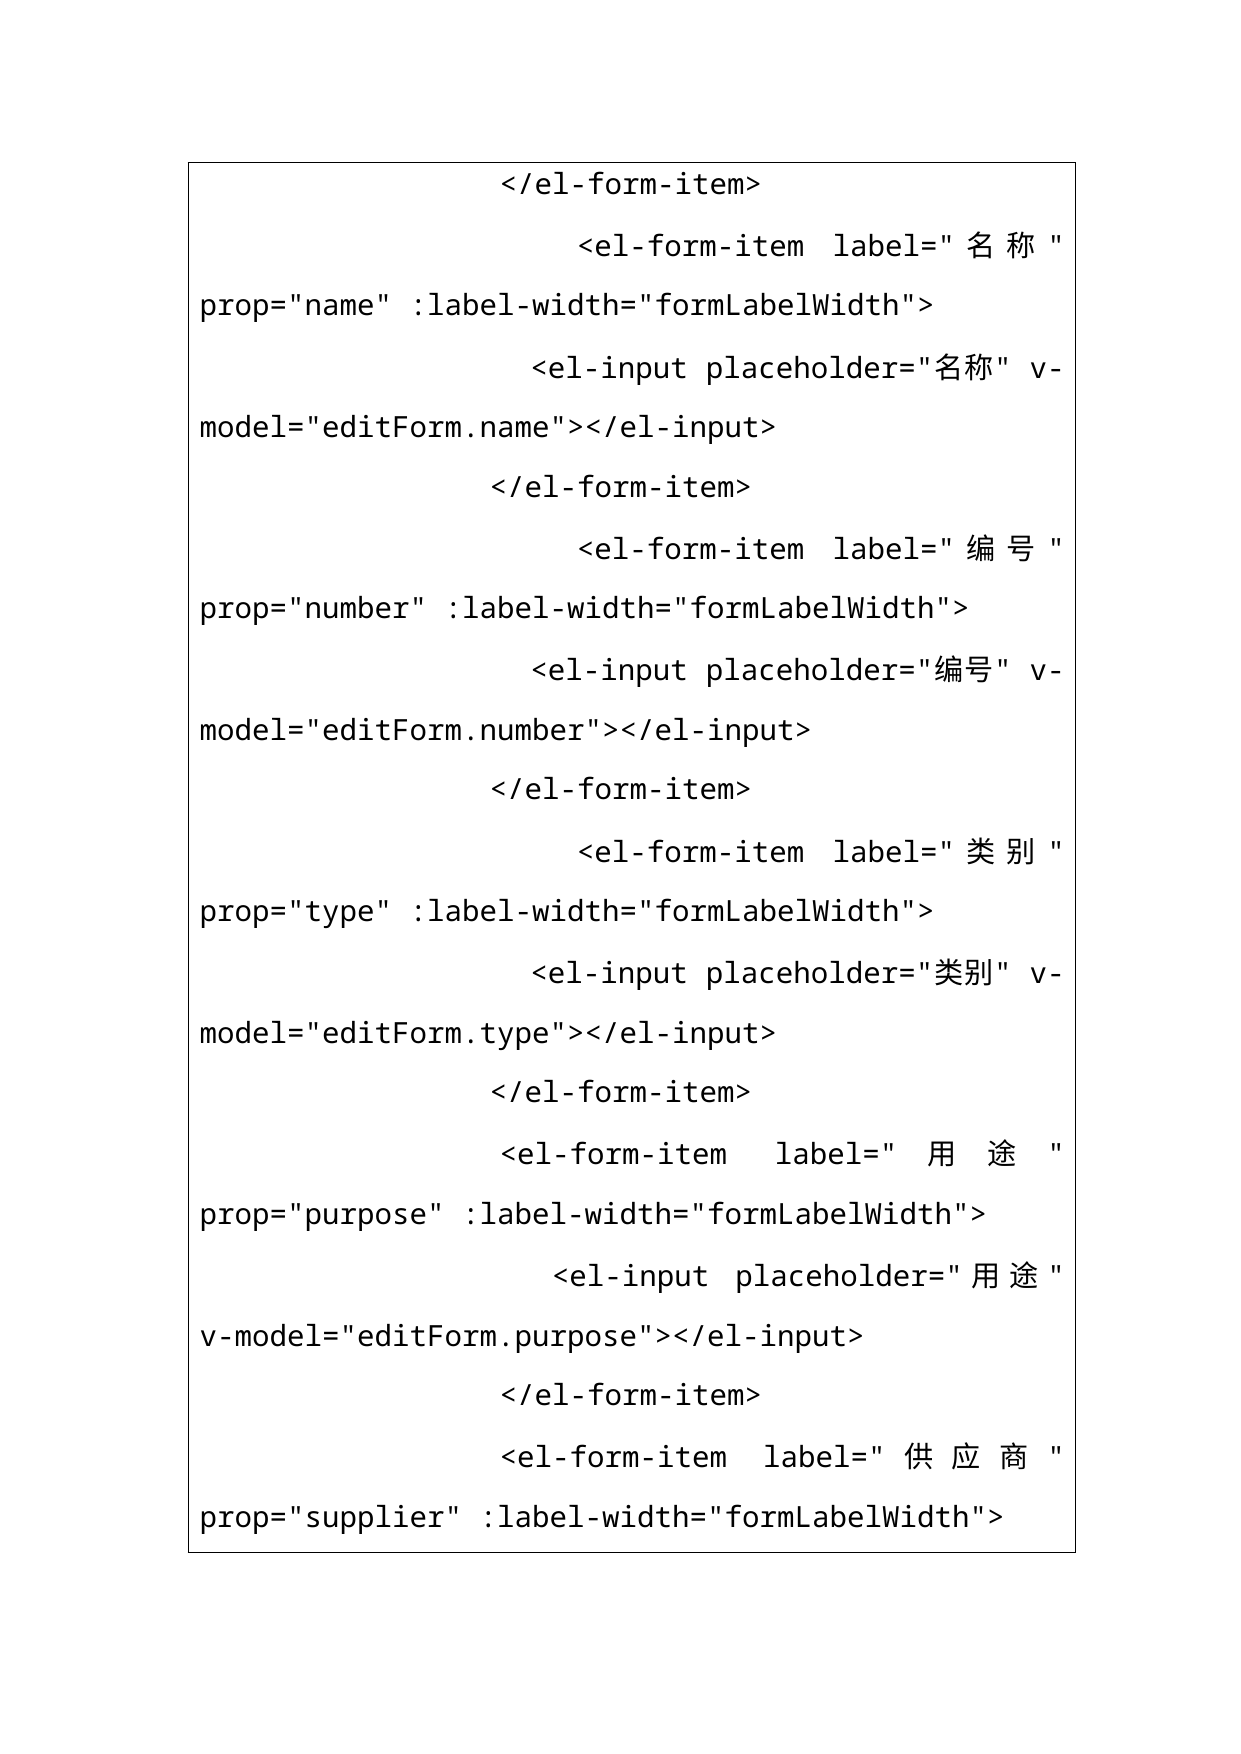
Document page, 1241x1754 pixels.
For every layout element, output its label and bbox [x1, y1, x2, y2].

table_header [189, 163, 1075, 1552]
